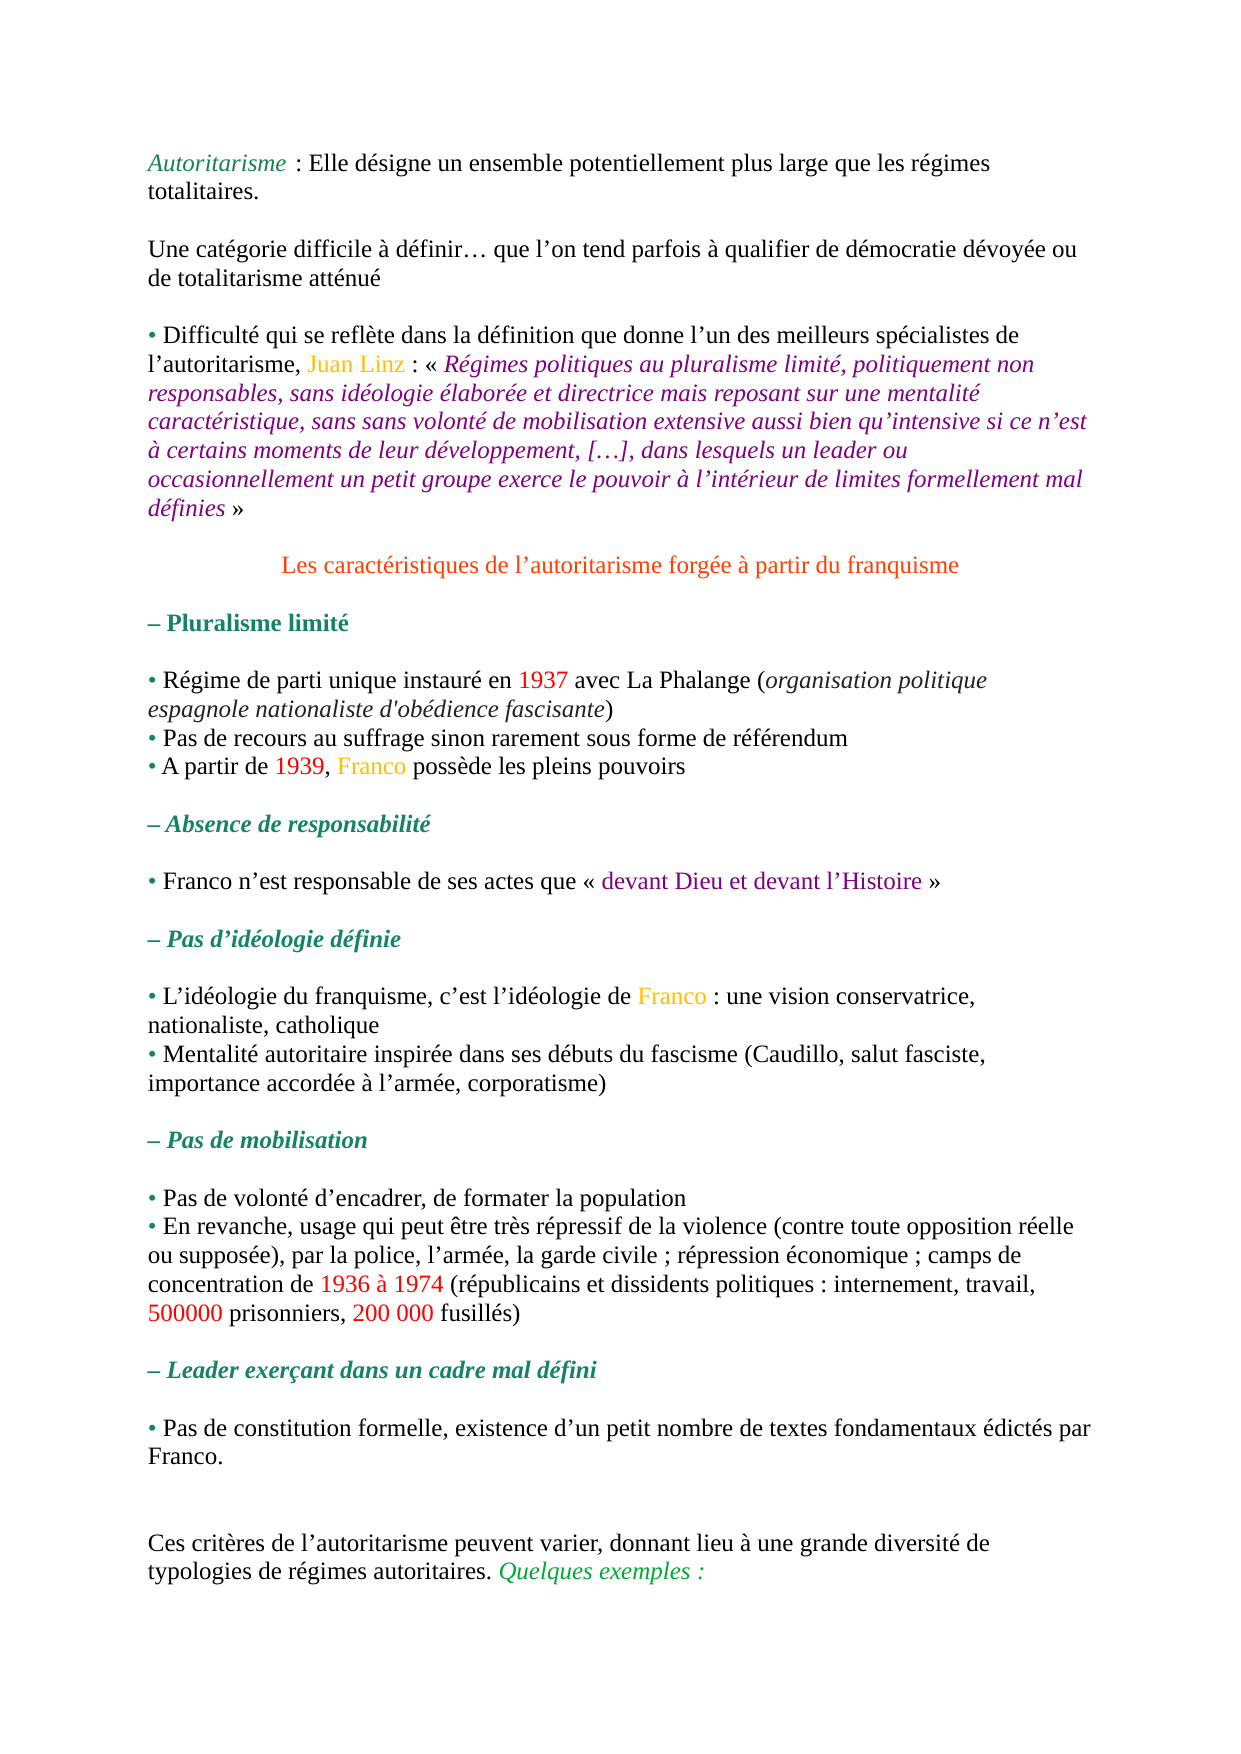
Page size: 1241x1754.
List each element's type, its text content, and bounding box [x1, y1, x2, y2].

text • Franco n’est responsable de ses actes que « devant Dieu et devant l’Histoire » [148, 866, 1093, 895]
text • Pas de volonté d’encadrer, de formater la population [148, 1183, 1093, 1211]
text – Pas de mobilisation [148, 1125, 1093, 1154]
text – Pas d’idéologie définie [148, 924, 1093, 953]
text Ces critères de l’autoritarisme peuvent varier, donnant lieu à une grande diversité de typologies de régimes autoritaires. Quelques exemples : [148, 1528, 1093, 1585]
text Une catégorie difficile à définir… que l’on tend parfois à qualifier de démocratie dévoyée ou de totalitarisme atténué [148, 234, 1093, 291]
text • Pas de constitution formelle, existence d’un petit nombre de textes fondamentaux édictés par Franco. [148, 1413, 1093, 1470]
text • Pas de recours au suffrage sinon rarement sous forme de référendum [148, 723, 1093, 751]
text • En revanche, usage qui peut être très répressif de la violence (contre toute opposition réelle ou supposée), par la police, l’armée, la garde civile ; répression économique ; camps de concentration de 1936 à 1974 (républicains et dissidents politiques : internement, travail, 500000 prisonniers, 200 000 fusillés) [148, 1211, 1093, 1326]
text • Mentalité autoritaire inspirée dans ses débuts du fascisme (Caudillo, salut fasciste, importance accordée à l’armée, corporatisme) [148, 1039, 1093, 1096]
text – Pluralisme limité [148, 608, 1093, 636]
text – Absence de responsabilité [148, 809, 1093, 838]
text Autoritarisme : Elle désigne un ensemble potentiellement plus large que les régimes totalitaires. [148, 148, 1093, 205]
text • Régime de parti unique instauré en 1937 avec La Phalange (organisation politique espagnole nationaliste d'obédience fascisante) [148, 665, 1093, 723]
text Les caractéristiques de l’autoritarisme forgée à partir du franquisme [148, 550, 1093, 579]
text – Leader exerçant dans un cadre mal défini [148, 1355, 1093, 1384]
text • Difficulté qui se reflète dans la définition que donne l’un des meilleurs spécialistes de l’autoritarisme, Juan Linz : « Régimes politiques au pluralisme limité, politiquement non responsables, sans idéologie élaborée et directrice mais reposant sur une mentalité caractéristique, sans sans volonté de mobilisation extensive aussi bien qu’intensive si ce n’est à certains moments de leur développement, […], dans lesquels un leader ou occasionnellement un petit groupe exerce le pouvoir à l’intérieur de limites formellement mal définies » [148, 320, 1093, 521]
text • L’idéologie du franquisme, c’est l’idéologie de Franco : une vision conservatrice, nationaliste, catholique [148, 981, 1093, 1039]
text • A partir de 1939, Franco possède les pleins pouvoirs [148, 751, 1093, 780]
